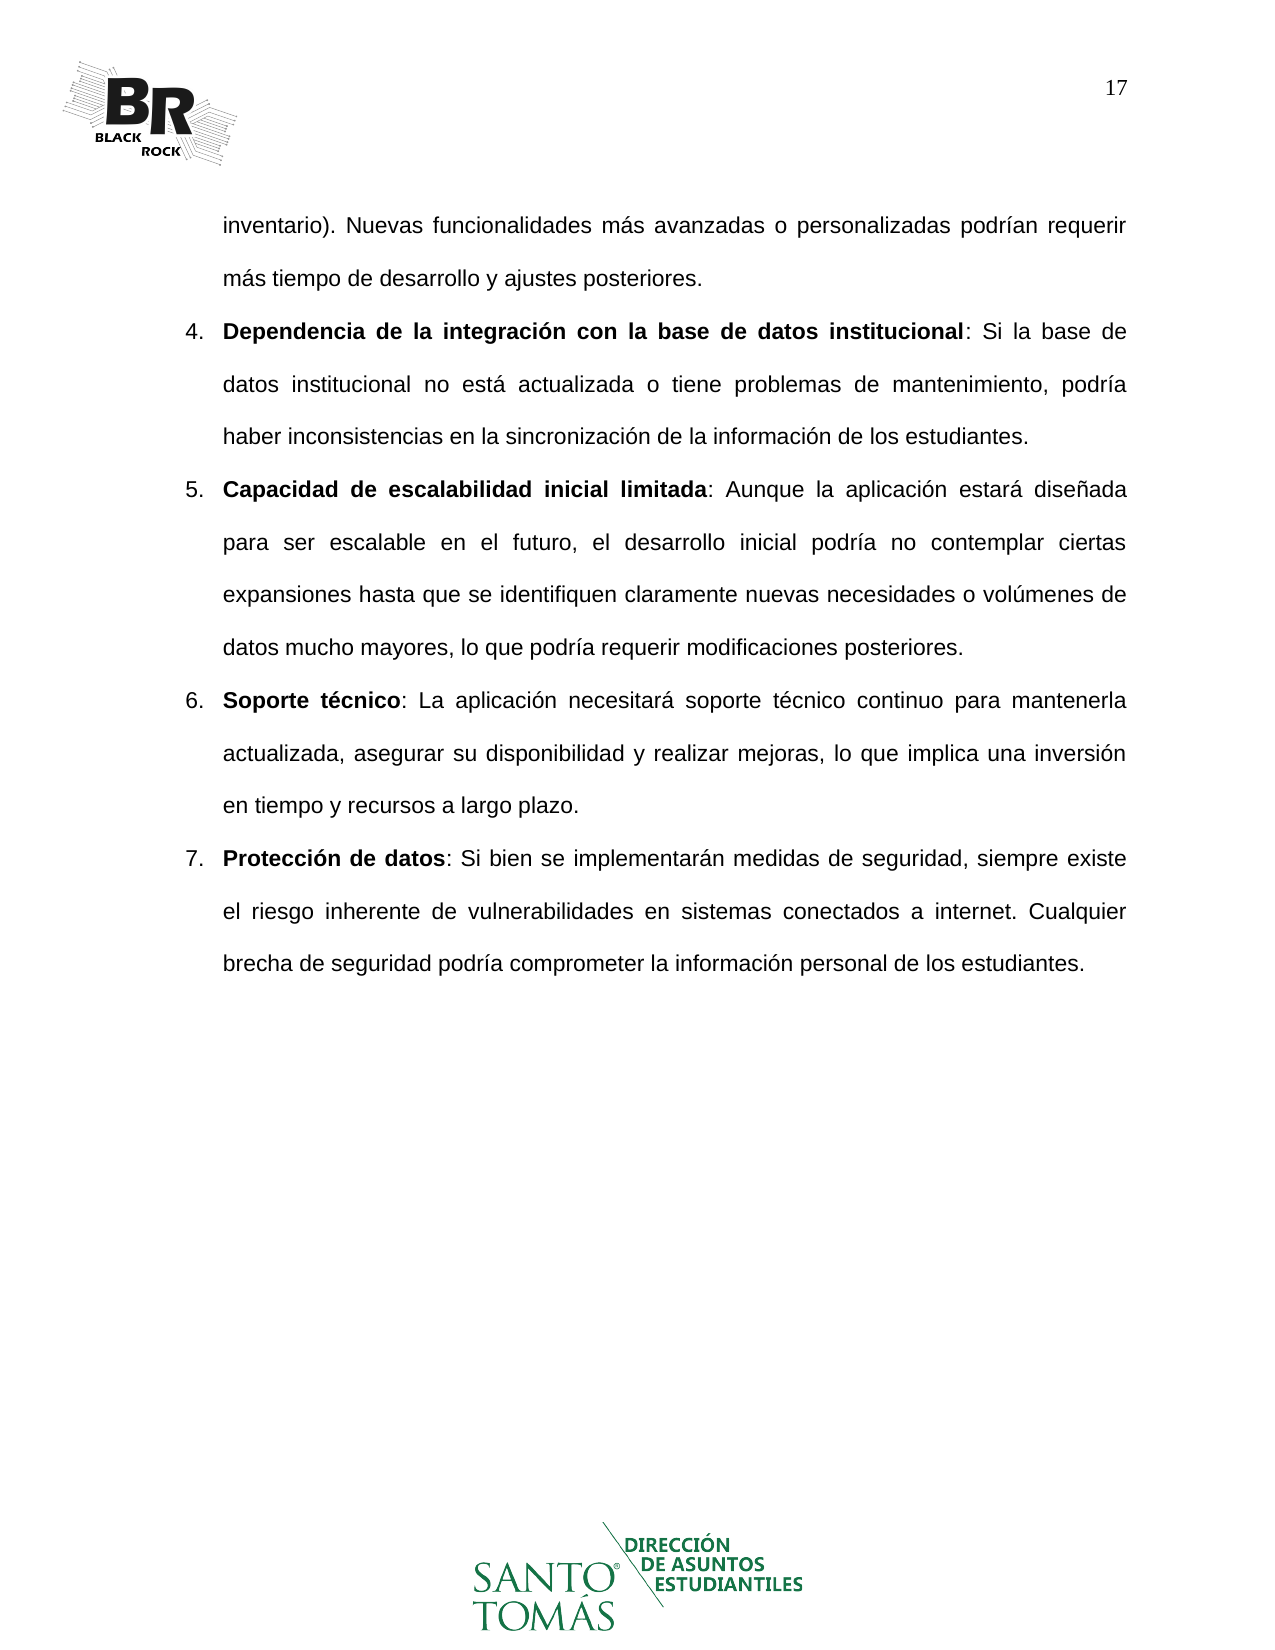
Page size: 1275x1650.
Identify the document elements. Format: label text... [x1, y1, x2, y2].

list Protección de datos: Si bien se implementarán medidas de seguridad, siempre existe el riesgo inherente de vulnerabilidades en sistemas conectados a internet. Cualquier brecha de seguridad podría comprometer la información personal de los estudiantes. [185, 845, 1127, 977]
picture [62, 61, 238, 166]
list Capacidad de escalabilidad inicial limitada: Aunque la aplicación estará diseñada para ser escalable en el futuro, el desarrollo inicial podría no contemplar ciertas expansiones hasta que se identifiquen claramente nuevas necesidades o volúmenes de datos mucho mayores, lo que podría requerir modificaciones posteriores. [185, 476, 1127, 661]
list Soporte técnico: La aplicación necesitará soporte técnico continuo para mantenerla actualizada, asegurar su disponibilidad y realizar mejoras, lo que implica una inversión en tiempo y recursos a largo plazo. [185, 687, 1127, 819]
picture [472, 1522, 803, 1631]
list Dependencia de la integración con la base de datos institucional: Si la base de datos institucional no está actualizada o tiene problemas de mantenimiento, podría haber inconsistencias en la sincronización de la información de los estudiantes. [185, 318, 1127, 450]
